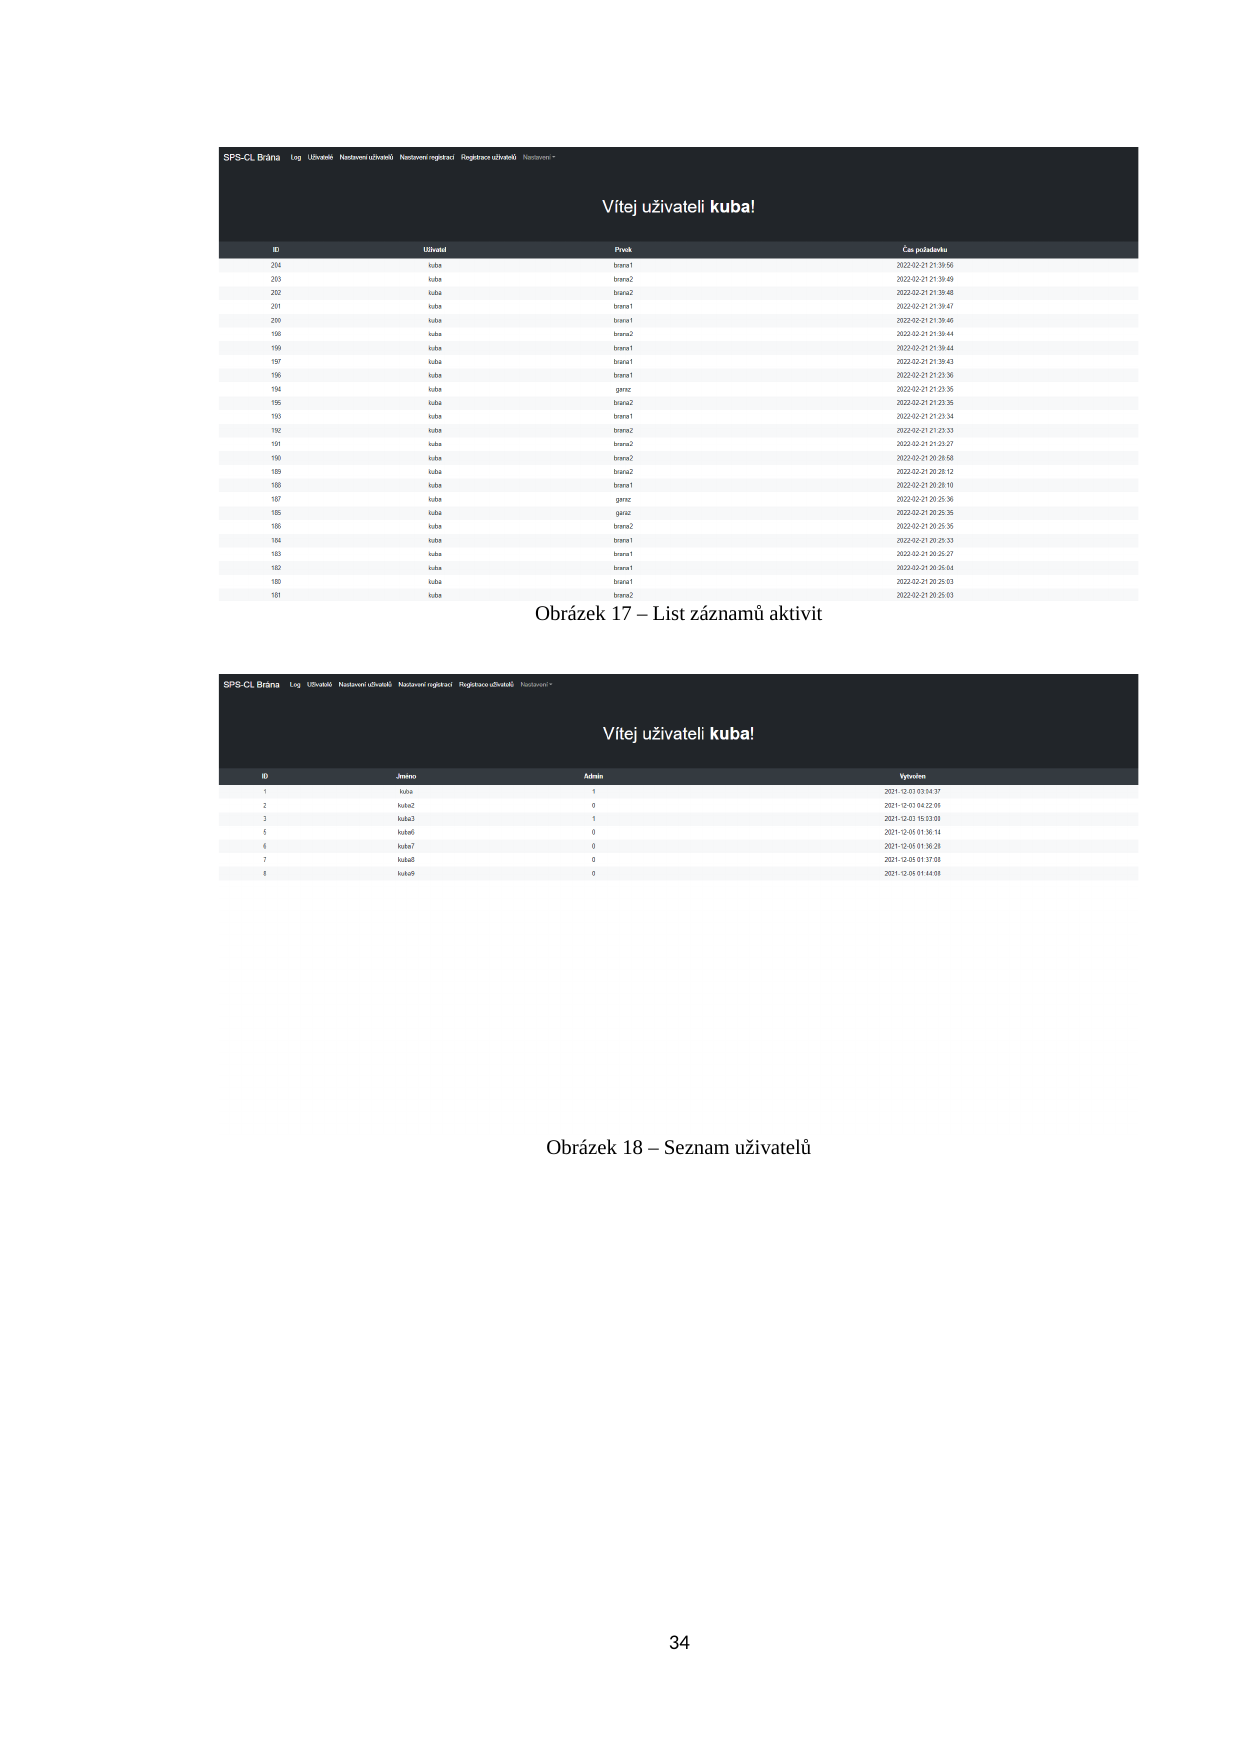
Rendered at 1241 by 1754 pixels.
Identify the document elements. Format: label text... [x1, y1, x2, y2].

picture [218, 147, 1139, 601]
picture [218, 674, 1139, 1135]
